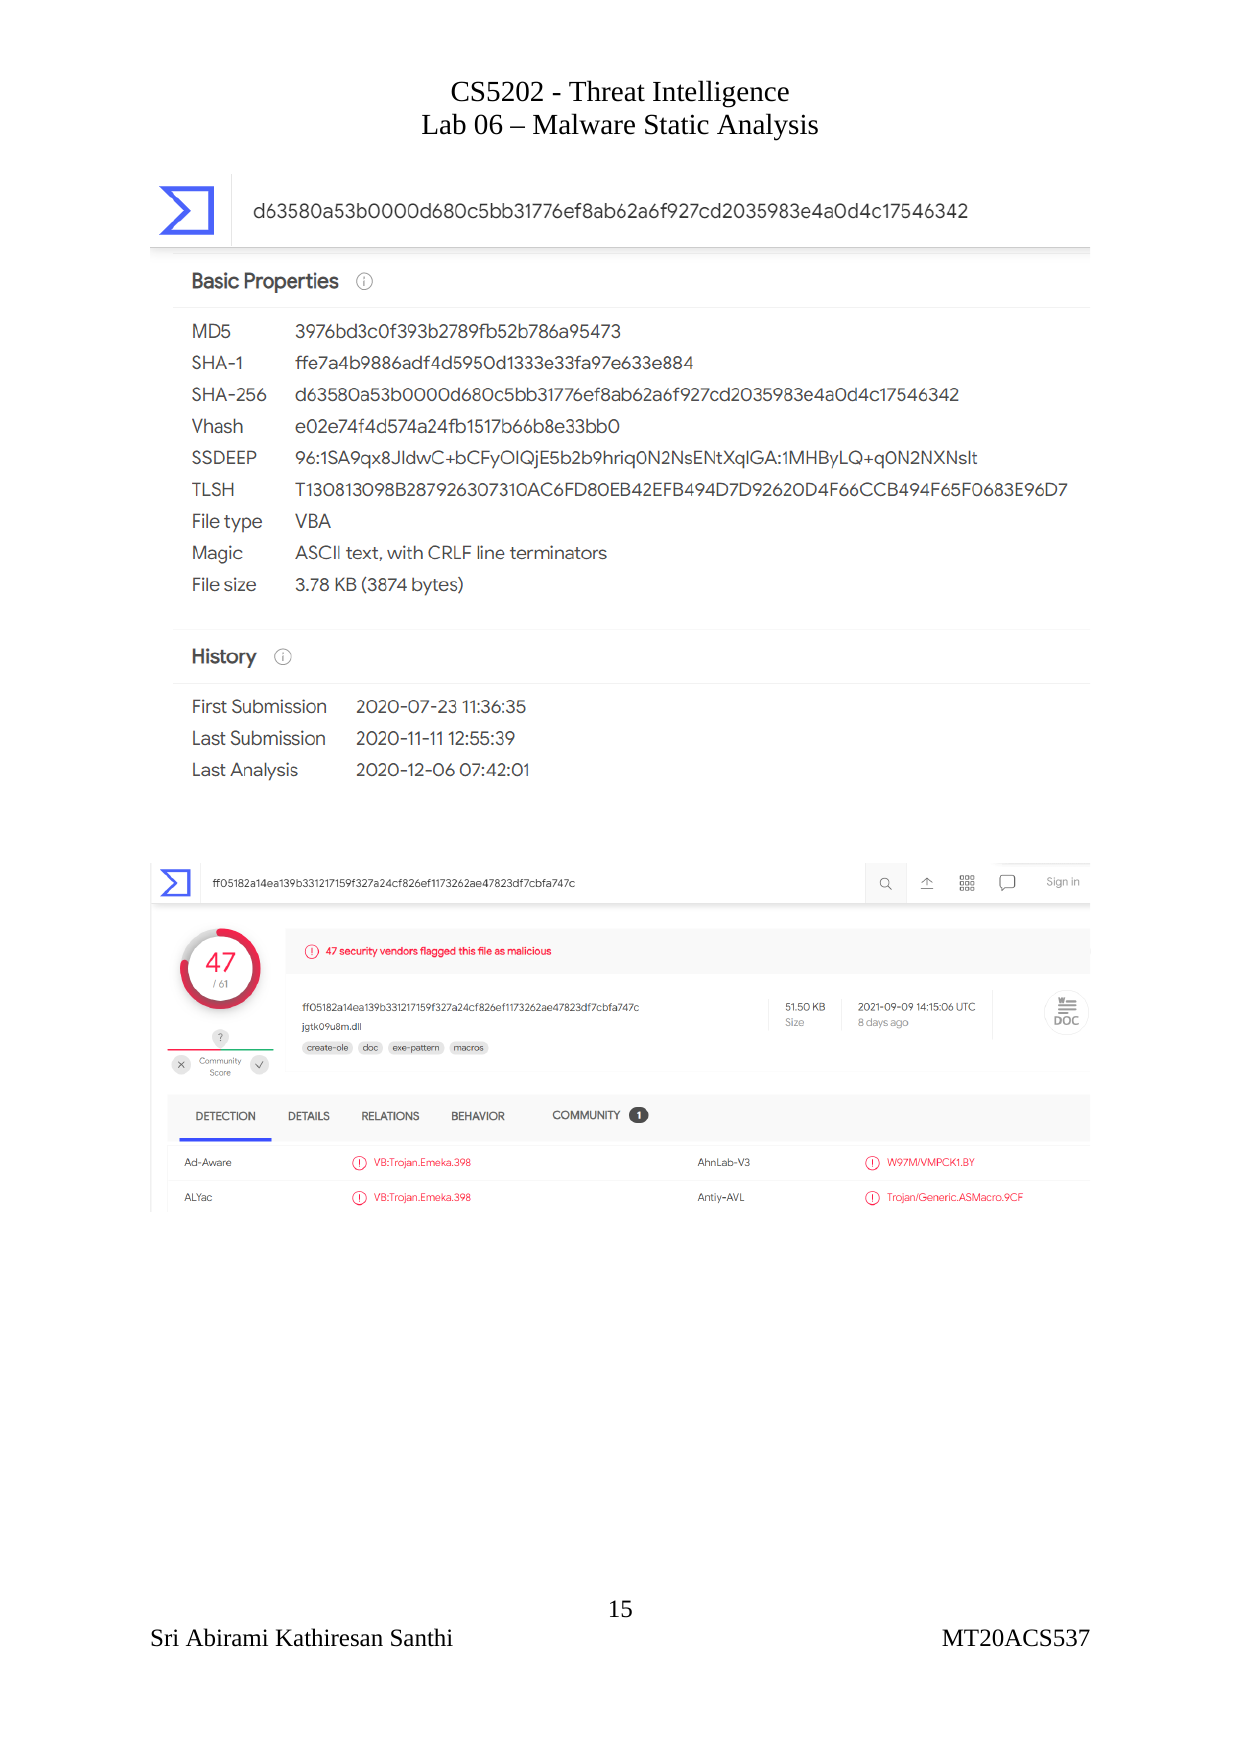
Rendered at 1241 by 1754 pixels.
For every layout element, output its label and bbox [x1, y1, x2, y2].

picture [150, 174, 1091, 797]
picture [150, 863, 1091, 1212]
